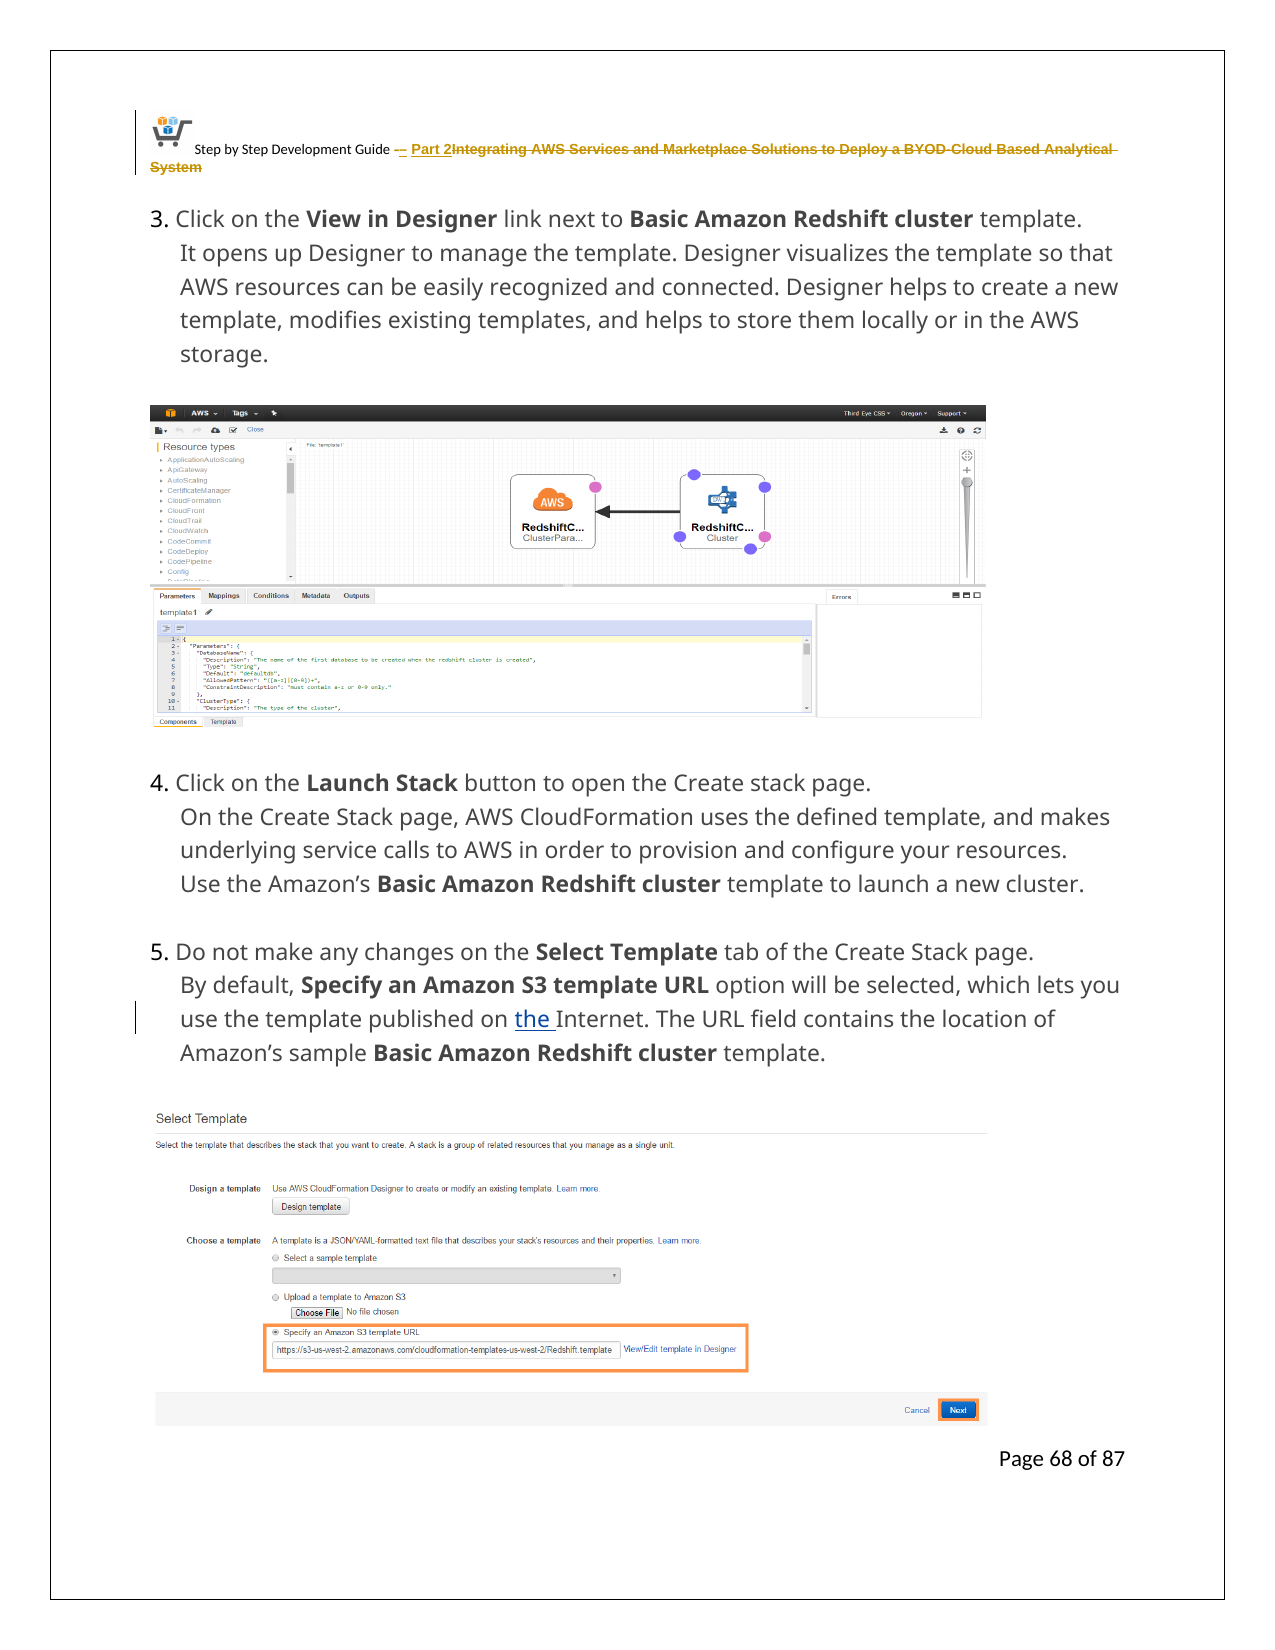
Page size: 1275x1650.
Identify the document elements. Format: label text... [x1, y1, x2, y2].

picture [150, 405, 986, 731]
text Click on the Launch Stack button to open the Create stack page. [150, 767, 1125, 798]
list On the Create Stack page, AWS CloudFormation uses the defined template, and makes underlying service calls to AWS in order to provision and configure your resources. [180, 801, 1125, 866]
picture [150, 110, 195, 155]
list Click on the View in Designer link next to Basic Amazon Redshift cluster template. [150, 203, 1125, 234]
list By default, Specify an Amazon S3 template URL option will be selected, which lets you use the template published on Internet. The URL field contains the location of Amazon’s sample Basic Amazon Redshift cluster template. [180, 969, 1125, 1068]
list It opens up Designer to manage the template. Designer visualizes the template so that AWS resources can be easily recognized and connected. Designer helps to create a new template, modifies existing templates, and helps to store them locally or in the AWS storage. [180, 237, 1125, 369]
text Do not make any changes on the Select Template tab of the Create Stack page. [150, 936, 1125, 967]
picture [150, 1104, 990, 1426]
list Use the Amazon’s Basic Amazon Redshift cluster template to launch a new cluster. [377, 868, 1125, 899]
